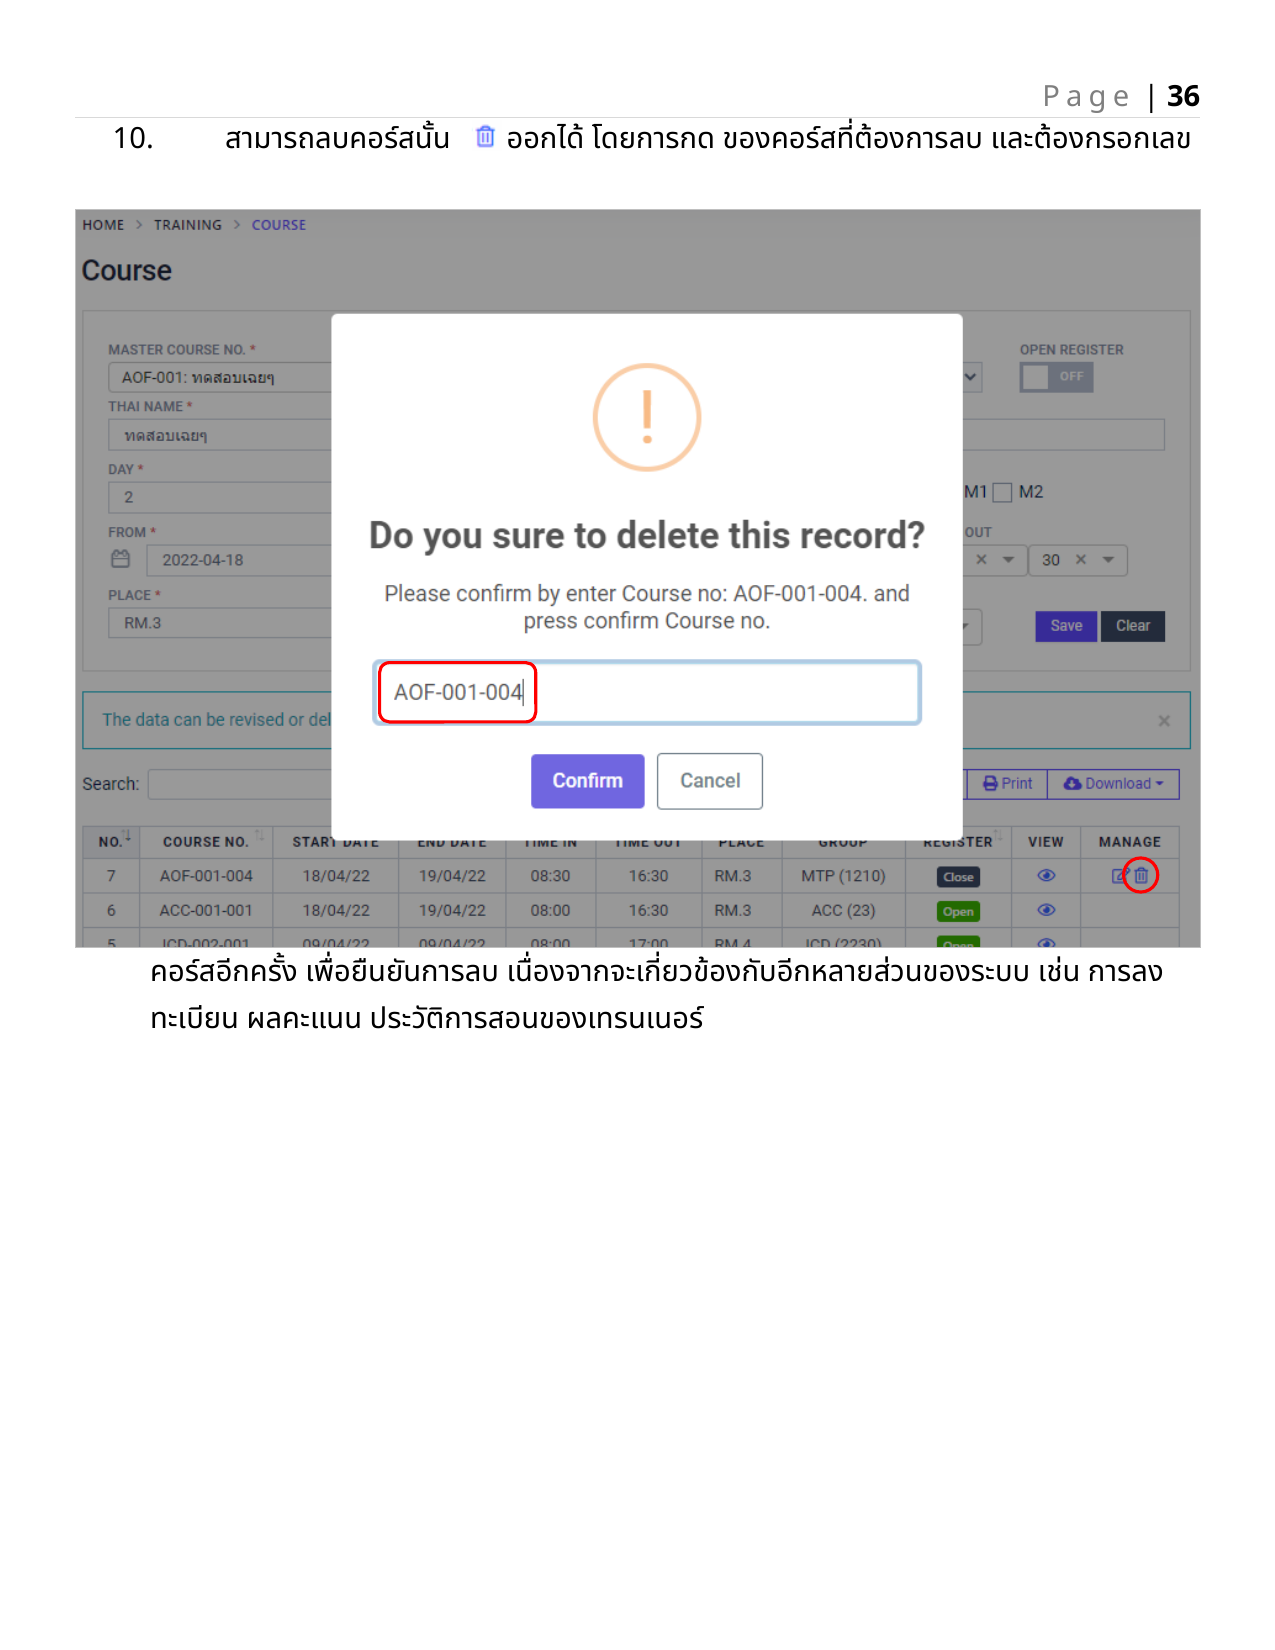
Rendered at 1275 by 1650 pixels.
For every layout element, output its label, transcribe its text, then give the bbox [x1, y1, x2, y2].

picture [471, 120, 502, 151]
picture [76, 210, 1200, 947]
list สามารถลบคอร์สนั้นออกได้ โดยการกด ของคอร์สที่ต้องการลบ และต้องกรอกเลขคอร์สอีกครั้ง เพื่อยืนยันการลบ เนื่องจากจะเกี่ยวข้องกับอีกหลายส่วนของระบบ เช่น การลงทะเบียน ผลคะแนน ประวัติการสอนของเทรนเนอร์ [112, 118, 1200, 209]
list สามารถลบคอร์สนั้นออกได้ โดยการกด ของคอร์สที่ต้องการลบ และต้องกรอกเลขคอร์สอีกครั้ง เพื่อยืนยันการลบ เนื่องจากจะเกี่ยวข้องกับอีกหลายส่วนของระบบ เช่น การลงทะเบียน ผลคะแนน ประวัติการสอนของเทรนเนอร์ [112, 948, 1200, 1042]
